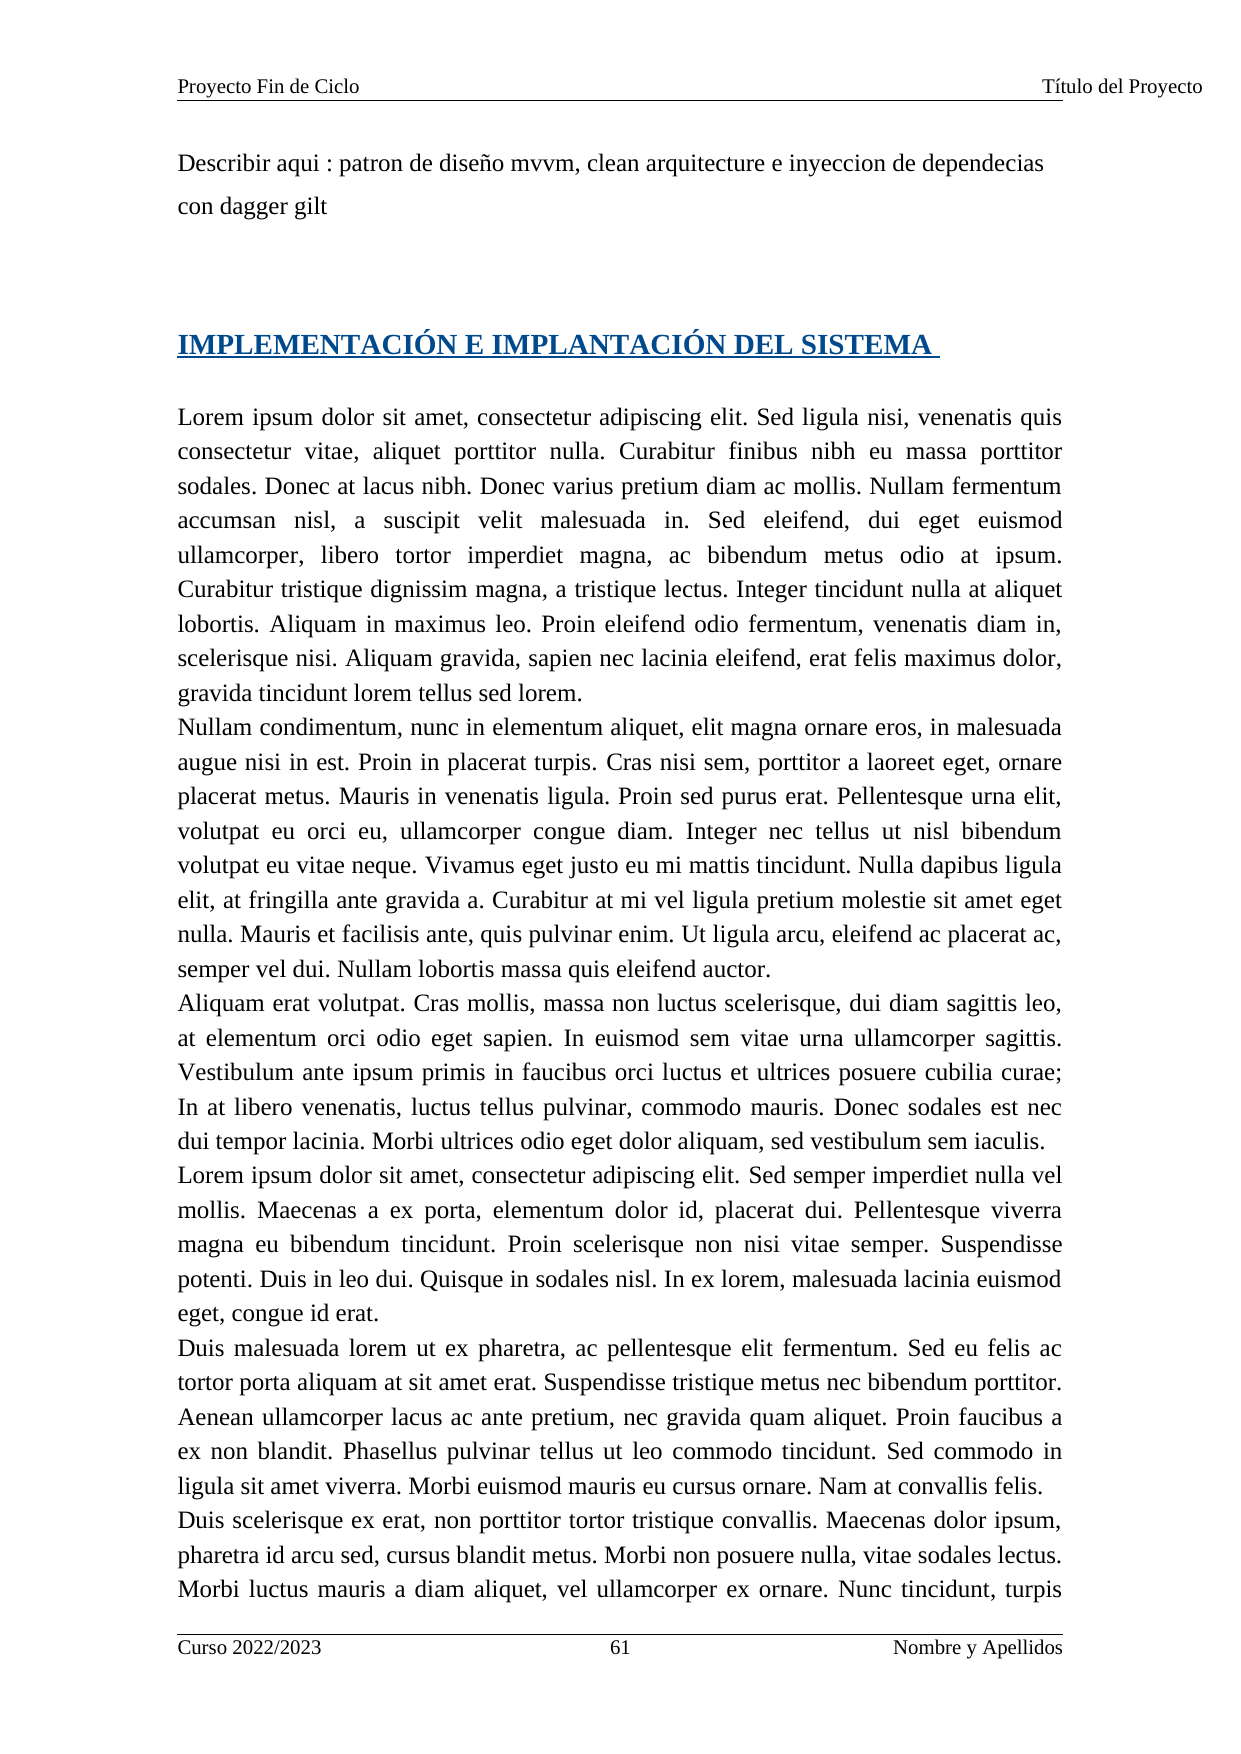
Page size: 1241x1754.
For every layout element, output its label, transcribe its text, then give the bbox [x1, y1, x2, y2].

text Nullam condimentum, nunc in elementum aliquet, elit magna ornare eros, in malesuada augue nisi in est. Proin in placerat turpis. Cras nisi sem, porttitor a laoreet eget, ornare placerat metus. Mauris in venenatis ligula. Proin sed purus erat. Pellentesque urna elit, volutpat eu orci eu, ullamcorper congue diam. Integer nec tellus ut nisl bibendum volutpat eu vitae neque. Vivamus eget justo eu mi mattis tincidunt. Nulla dapibus ligula elit, at fringilla ante gravida a. Curabitur at mi vel ligula pretium molestie sit amet eget nulla. Mauris et facilisis ante, quis pulvinar enim. Ut ligula arcu, eleifend ac placerat ac, semper vel dui. Nullam lobortis massa quis eleifend auctor. [177, 712, 1063, 982]
subtitle IMPLEMENTACIÓN E IMPLANTACIÓN DEL SISTEMA [177, 327, 1063, 361]
text Lorem ipsum dolor sit amet, consectetur adipiscing elit. Sed semper imperdiet nulla vel mollis. Maecenas a ex porta, elementum dolor id, placerat dui. Pellentesque viverra magna eu bibendum tincidunt. Proin scelerisque non nisi vitae semper. Suspendisse potenti. Duis in leo dui. Quisque in sodales nisl. In ex lorem, malesuada lacinia euismod eget, congue id erat. [177, 1161, 1063, 1327]
text Aliquam erat volutpat. Cras mollis, massa non luctus scelerisque, dui diam sagittis leo, at elementum orci odio eget sapien. In euismod sem vitae urna ullamcorper sagittis. Vestibulum ante ipsum primis in faucibus orci luctus et ultrices posuere cubilia curae; In at libero venenatis, luctus tellus pulvinar, commodo mauris. Donec sodales est nec dui tempor lacinia. Morbi ultrices odio eget dolor aliquam, sed vestibulum sem iaculis. [177, 988, 1063, 1155]
text Duis malesuada lorem ut ex pharetra, ac pellentesque elit fermentum. Sed eu felis ac tortor porta aliquam at sit amet erat. Suspendisse tristique metus nec bibendum porttitor. Aenean ullamcorper lacus ac ante pretium, nec gravida quam aliquet. Proin faucibus a ex non blandit. Phasellus pulvinar tellus ut leo commodo tincidunt. Sed commodo in ligula sit amet viverra. Morbi euismod mauris eu cursus ornare. Nam at convallis felis. [177, 1333, 1063, 1499]
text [177, 1505, 1063, 1603]
text Lorem ipsum dolor sit amet, consectetur adipiscing elit. Sed ligula nisi, venenatis quis consectetur vitae, aliquet porttitor nulla. Curabitur finibus nibh eu massa porttitor sodales. Donec at lacus nibh. Donec varius pretium diam ac mollis. Nullam fermentum accumsan nisl, a suscipit velit malesuada in. Sed eleifend, dui eget euismod ullamcorper, libero tortor imperdiet magna, ac bibendum metus odio at ipsum. Curabitur tristique dignissim magna, a tristique lectus. Integer tincidunt nulla at aliquet lobortis. Aliquam in maximus leo. Proin eleifend odio fermentum, venenatis diam in, scelerisque nisi. Aliquam gravida, sapien nec lacinia eleifend, erat felis maximus dolor, gravida tincidunt lorem tellus sed lorem. [177, 402, 1063, 707]
text Describir aqui : patron de diseño mvvm, clean arquitecture e inyeccion de dependecias con dagger gilt [177, 148, 1063, 219]
